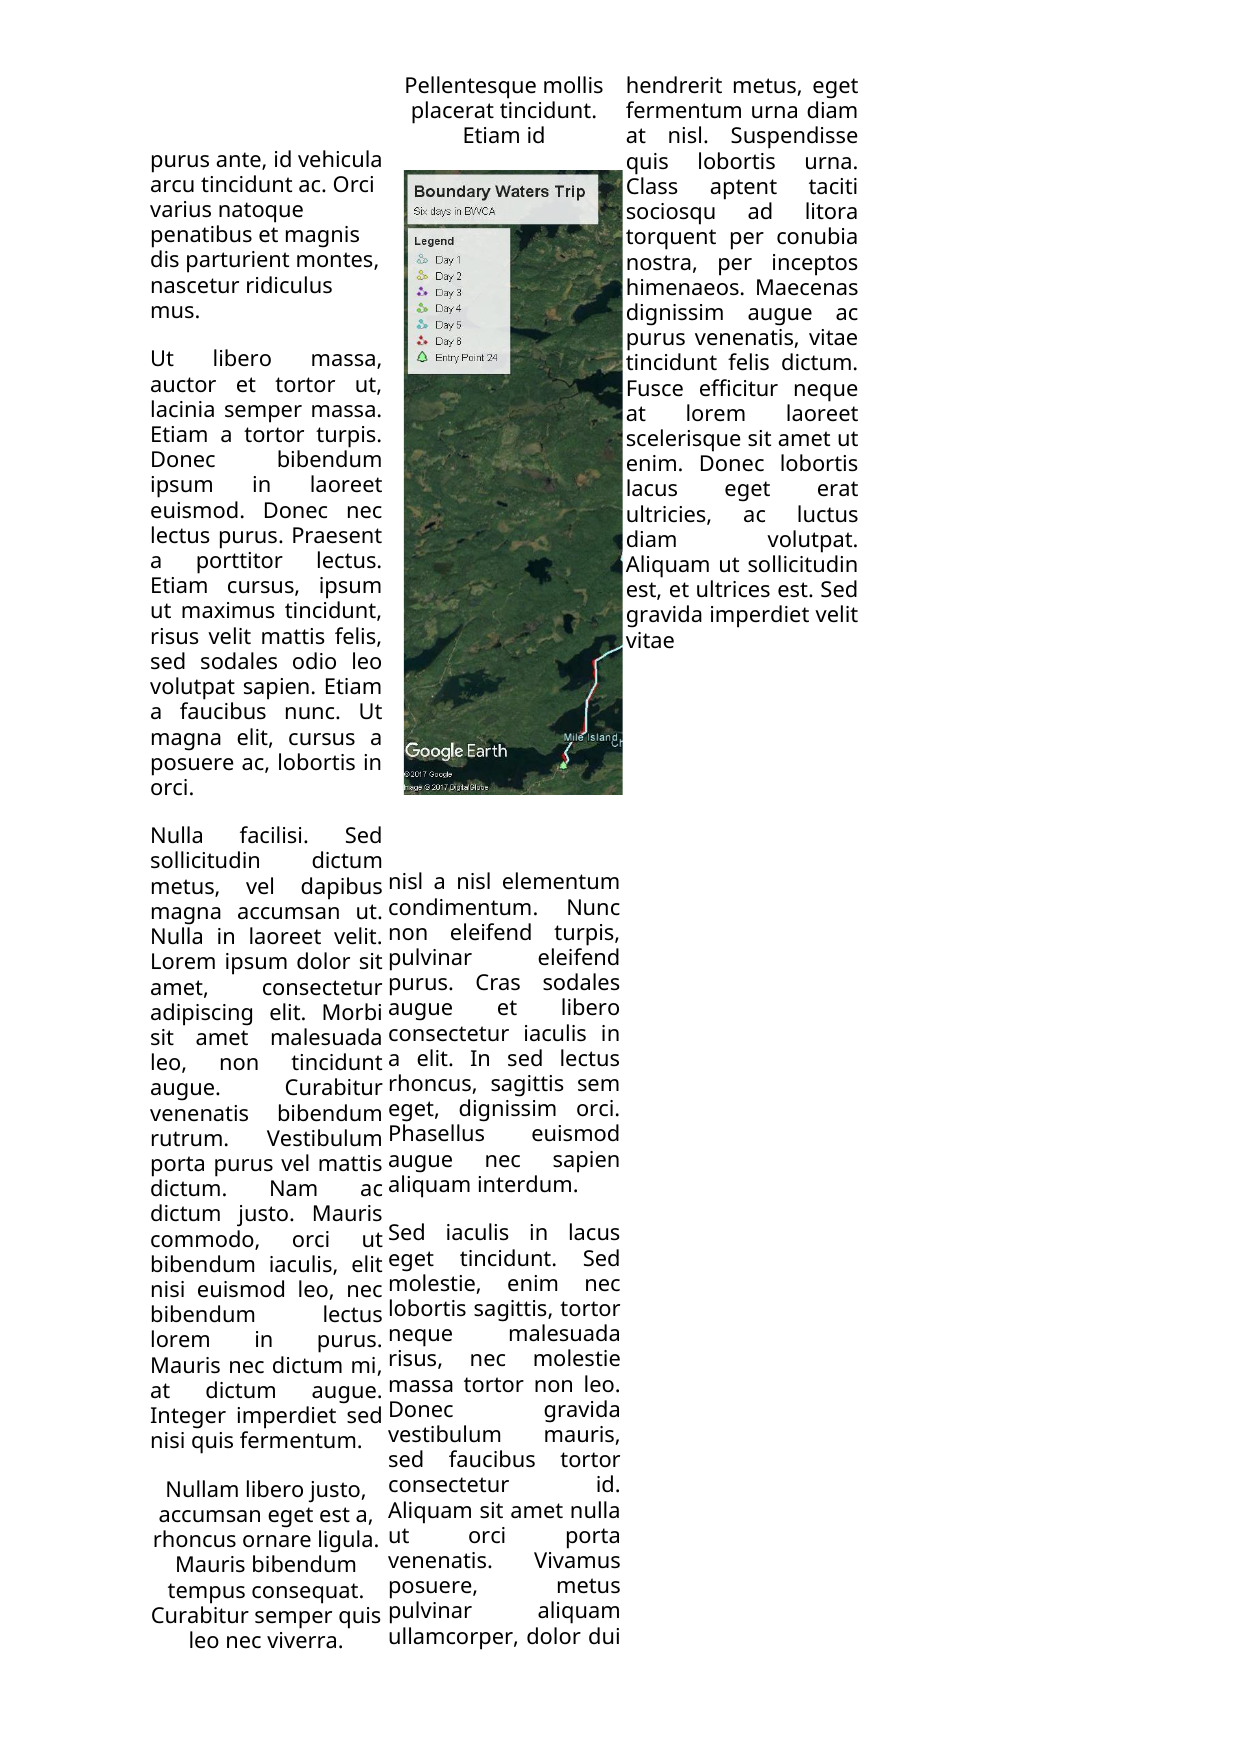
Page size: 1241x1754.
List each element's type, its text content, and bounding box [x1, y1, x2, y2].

text Sed iaculis in lacus eget tincidunt. Sed molestie, enim nec lobortis sagittis, tortor neque malesuada risus, nec molestie massa tortor non leo. Donec gravida vestibulum mauris, sed faucibus tortor consectetur id. Aliquam sit amet nulla ut orci porta venenatis. Vivamus posuere, metus pulvinar aliquam ullamcorper, dolor dui hendrerit metus, eget fermentum urna diam at nisl. Suspendisse quis lobortis urna. Class aptent taciti sociosqu ad litora torquent per conubia nostra, per inceptos himenaeos. Maecenas dignissim augue ac purus venenatis, vitae tincidunt felis dictum. Fusce efficitur neque at lorem laoreet scelerisque sit amet ut enim. Donec lobortis lacus eget erat ultricies, ac luctus diam volutpat. Aliquam ut sollicitudin est, et ultrices est. Sed gravida imperdiet velit vitae [388, 1221, 621, 1649]
text Nullam libero justo, accumsan eget est a, rhoncus ornare ligula. Mauris bibendum tempus consequat. Curabitur semper quis leo nec viverra. Pellentesque mollis placerat tincidunt. Etiam id [147, 1477, 385, 1653]
text nisl a nisl elementum condimentum. Nunc non eleifend turpis, pulvinar eleifend purus. Cras sodales augue et libero consectetur iaculis in a elit. In sed lectus rhoncus, sagittis sem eget, dignissim orci. Phasellus euismod augue nec sapien aliquam interdum. [388, 869, 620, 1197]
text Ut libero massa, auctor et tortor ut, lacinia semper massa. Etiam a tortor turpis. Donec bibendum ipsum in laoreet euismod. Donec nec lectus purus. Praesent a porttitor lectus. Etiam cursus, ipsum ut maximus tincidunt, risus velit mattis felis, sed sodales odio leo volutpat sapien. Etiam a faucibus nunc. Ut magna elit, cursus a posuere ac, lobortis in orci. [150, 347, 382, 800]
text Nulla facilisi. Sed sollicitudin dictum metus, vel dapibus magna accumsan ut. Nulla in laoreet velit. Lorem ipsum dolor sit amet, consectetur adipiscing elit. Morbi sit amet malesuada leo, non tincidunt augue. Curabitur venenatis bibendum rutrum. Vestibulum porta purus vel mattis dictum. Nam ac dictum justo. Mauris commodo, orci ut bibendum iaculis, elit nisi euismod leo, nec bibendum lectus lorem in purus. Mauris nec dictum mi, at dictum augue. Integer imperdiet sed nisi quis fermentum. [150, 823, 383, 1454]
text Nullam libero justo, accumsan eget est a, rhoncus ornare ligula. Mauris bibendum tempus consequat. Curabitur semper quis leo nec viverra. Pellentesque mollis placerat tincidunt. Etiam id [385, 73, 623, 149]
text Sed iaculis in lacus eget tincidunt. Sed molestie, enim nec lobortis sagittis, tortor neque malesuada risus, nec molestie massa tortor non leo. Donec gravida vestibulum mauris, sed faucibus tortor consectetur id. Aliquam sit amet nulla ut orci porta venenatis. Vivamus posuere, metus pulvinar aliquam ullamcorper, dolor dui hendrerit metus, eget fermentum urna diam at nisl. Suspendisse quis lobortis urna. Class aptent taciti sociosqu ad litora torquent per conubia nostra, per inceptos himenaeos. Maecenas dignissim augue ac purus venenatis, vitae tincidunt felis dictum. Fusce efficitur neque at lorem laoreet scelerisque sit amet ut enim. Donec lobortis lacus eget erat ultricies, ac luctus diam volutpat. Aliquam ut sollicitudin est, et ultrices est. Sed gravida imperdiet velit vitae [626, 73, 858, 653]
picture [403, 170, 623, 795]
text purus ante, id vehicula arcu tincidunt ac. Orci varius natoque penatibus et magnis dis parturient montes, nascetur ridiculus mus. [150, 147, 385, 323]
